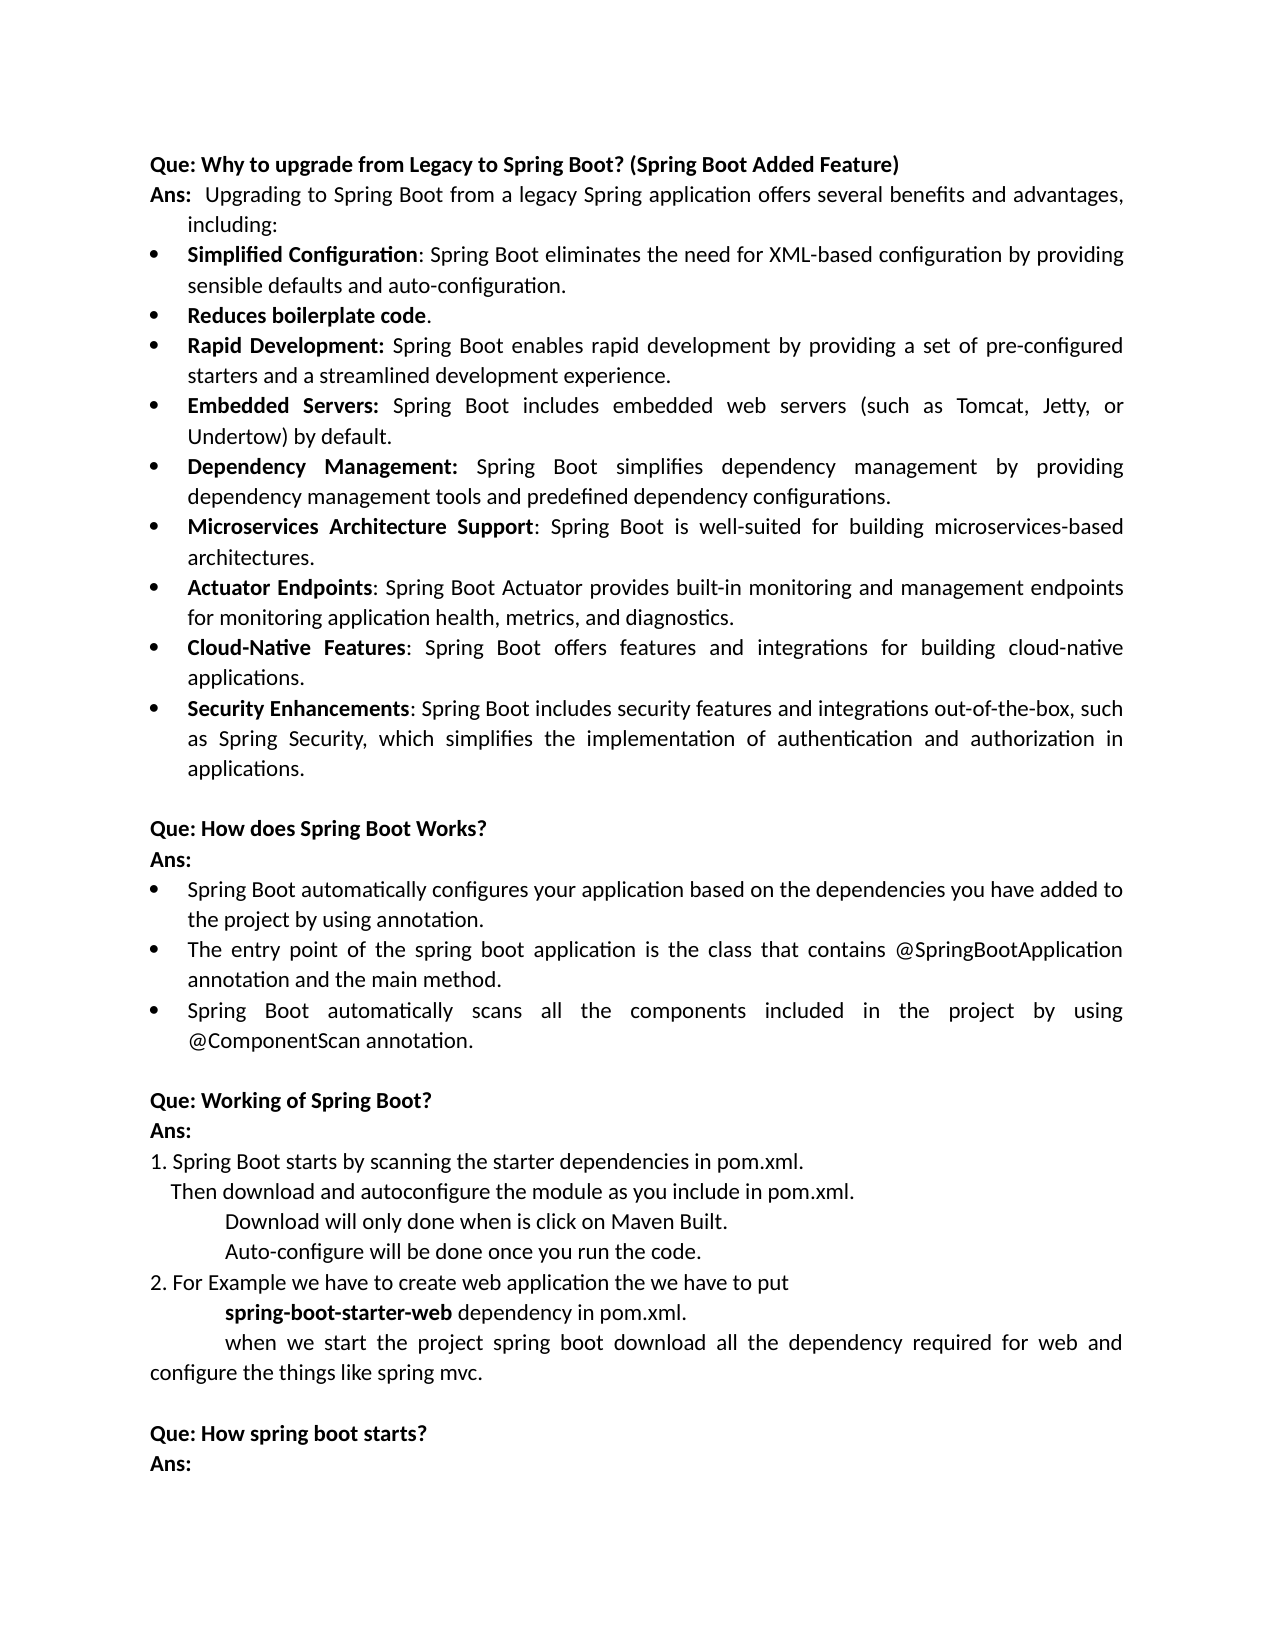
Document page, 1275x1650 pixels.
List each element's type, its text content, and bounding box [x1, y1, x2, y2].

list The entry point of the spring boot application is the class that contains @SpringBootApplication annotation and the main method. [150, 935, 1125, 994]
list Que: Why to upgrade from Legacy to Spring Boot? (Spring Boot Added Feature) [150, 150, 1125, 178]
list 1. Spring Boot starts by scanning the starter dependencies in pom.xml. [150, 1147, 1125, 1175]
list Ans: [150, 1449, 1125, 1477]
list Spring Boot automatically scans all the components included in the project by using @ComponentScan annotation. [150, 996, 1125, 1054]
list Que: How does Spring Boot Works? [150, 814, 1125, 843]
list 2. For Example we have to create web application the we have to put [150, 1268, 1125, 1296]
list when we start the project spring boot download all the dependency required for web and configure the things like spring mvc. [150, 1328, 1125, 1386]
list Rapid Development: Spring Boot enables rapid development by providing a set of pre-configured starters and a streamlined development experience. [150, 331, 1125, 389]
list Spring Boot automatically configures your application based on the dependencies you have added to the project by using annotation. [150, 875, 1125, 933]
list Actuator Endpoints: Spring Boot Actuator provides built-in monitoring and management endpoints for monitoring application health, metrics, and diagnostics. [150, 573, 1125, 631]
list Ans: [150, 845, 1125, 873]
list Ans: Upgrading to Spring Boot from a legacy Spring application offers several benefits and advantages, including: [150, 180, 1125, 238]
list Microservices Architecture Support: Spring Boot is well-suited for building microservices-based architectures. [150, 512, 1125, 571]
list Dependency Management: Spring Boot simplifies dependency management by providing dependency management tools and predefined dependency configurations. [150, 452, 1125, 510]
list Ans: [150, 1117, 1125, 1145]
list Download will only done when is click on Maven Built. [150, 1207, 1125, 1235]
list Cloud-Native Features: Spring Boot offers features and integrations for building cloud-native applications. [150, 633, 1125, 692]
list Reduces boilerplate code. [150, 301, 1125, 329]
list spring-boot-starter-web dependency in pom.xml. [150, 1298, 1125, 1326]
list Simplified Configuration: Spring Boot eliminates the need for XML-based configuration by providing sensible defaults and auto-configuration. [150, 241, 1125, 299]
list Que: Working of Spring Boot? [150, 1086, 1125, 1114]
list Embedded Servers: Spring Boot includes embedded web servers (such as Tomcat, Jetty, or Undertow) by default. [150, 392, 1125, 450]
list Que: How spring boot starts? [150, 1419, 1125, 1447]
list Then download and autoconfigure the module as you include in pom.xml. [150, 1177, 1125, 1205]
list Security Enhancements: Spring Boot includes security features and integrations out-of-the-box, such as Spring Security, which simplifies the implementation of authentication and authorization in applications. [150, 694, 1125, 782]
list Auto-configure will be done once you run the code. [150, 1237, 1125, 1266]
